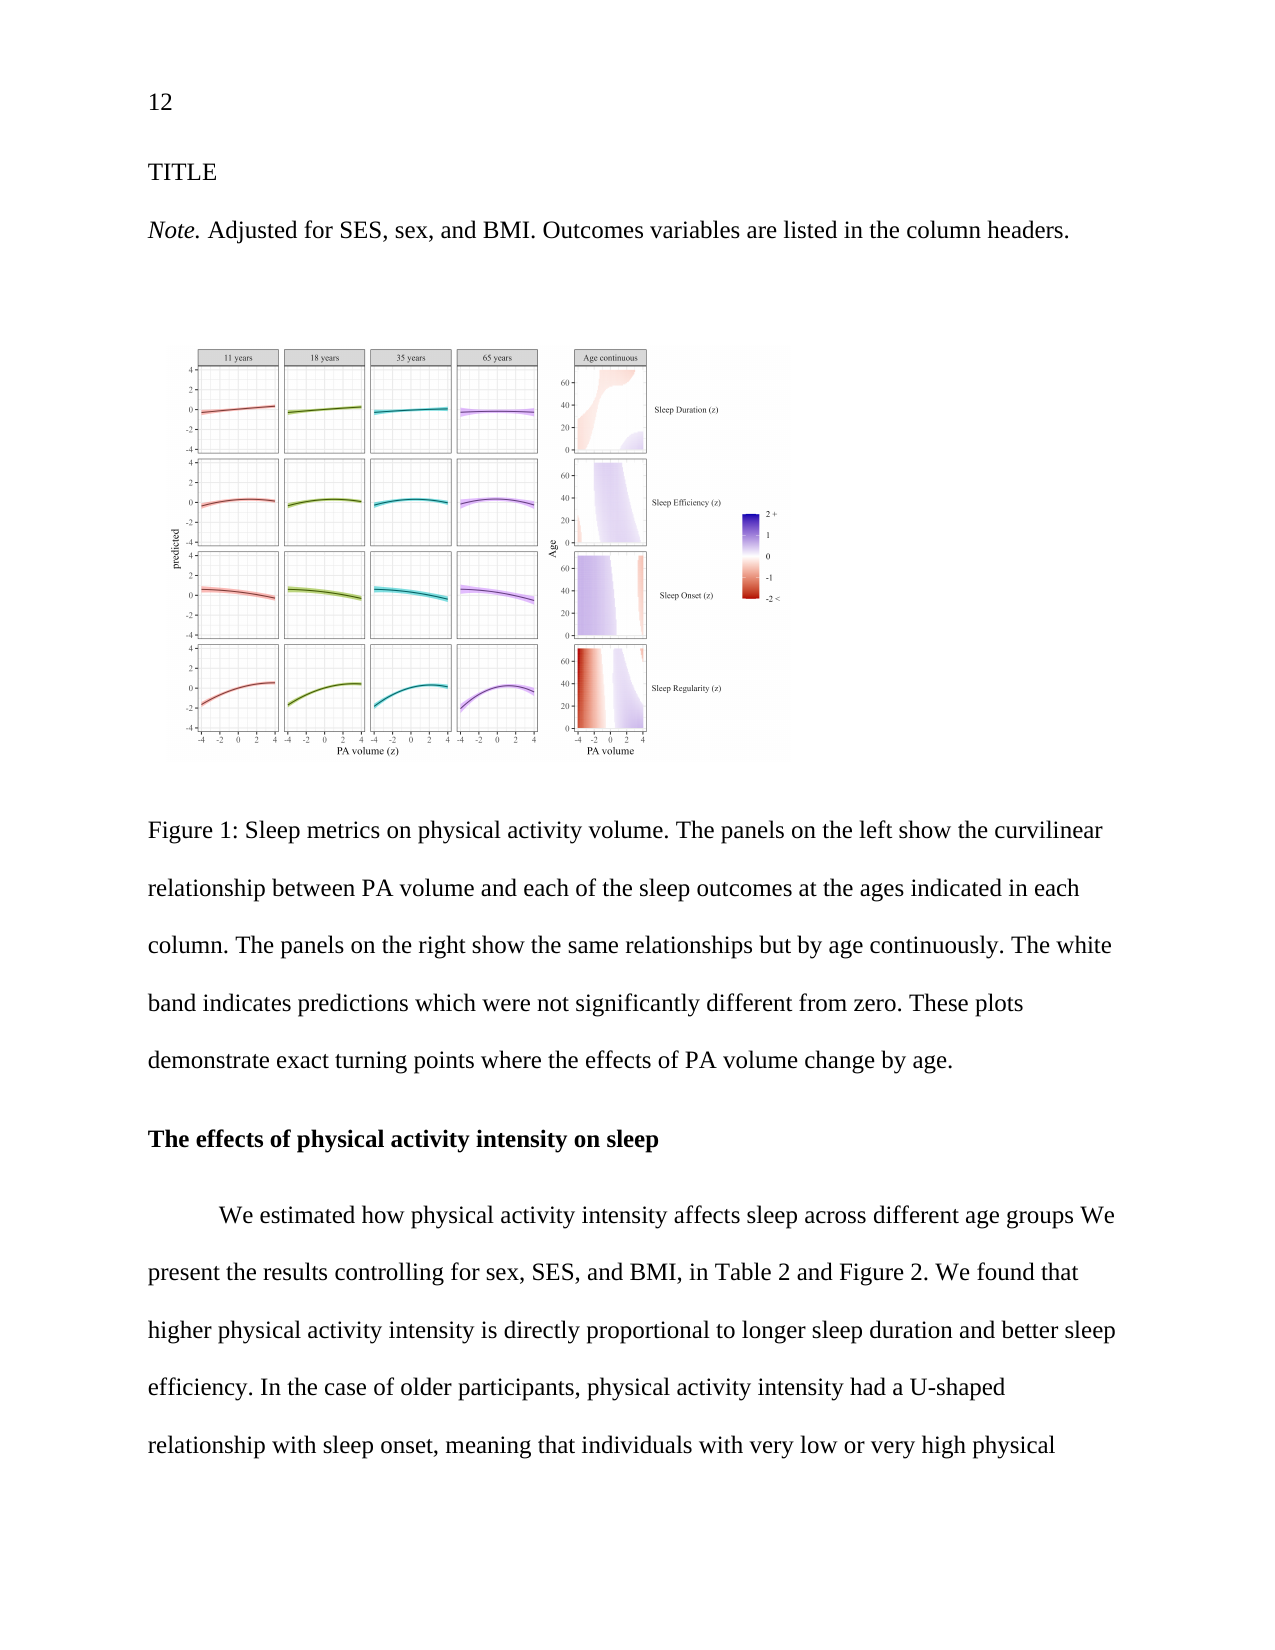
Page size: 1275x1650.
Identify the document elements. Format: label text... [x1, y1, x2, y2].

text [148, 1200, 1127, 1459]
text Note. Adjusted for SES, sex, and BMI. Outcomes variables are listed in the column headers. [148, 215, 1127, 244]
subtitle The effects of physical activity intensity on sleep [148, 1124, 1127, 1152]
picture [166, 345, 792, 762]
text Figure 1: Sleep metrics on physical activity volume. The panels on the left show the curvilinear relationship between PA volume and each of the sleep outcomes at the ages indicated in each column. The panels on the right show the same relationships but by age continuously. The white band indicates predictions which were not significantly different from zero. These plots demonstrate exact turning points where the effects of PA volume change by age. [148, 815, 1127, 1074]
